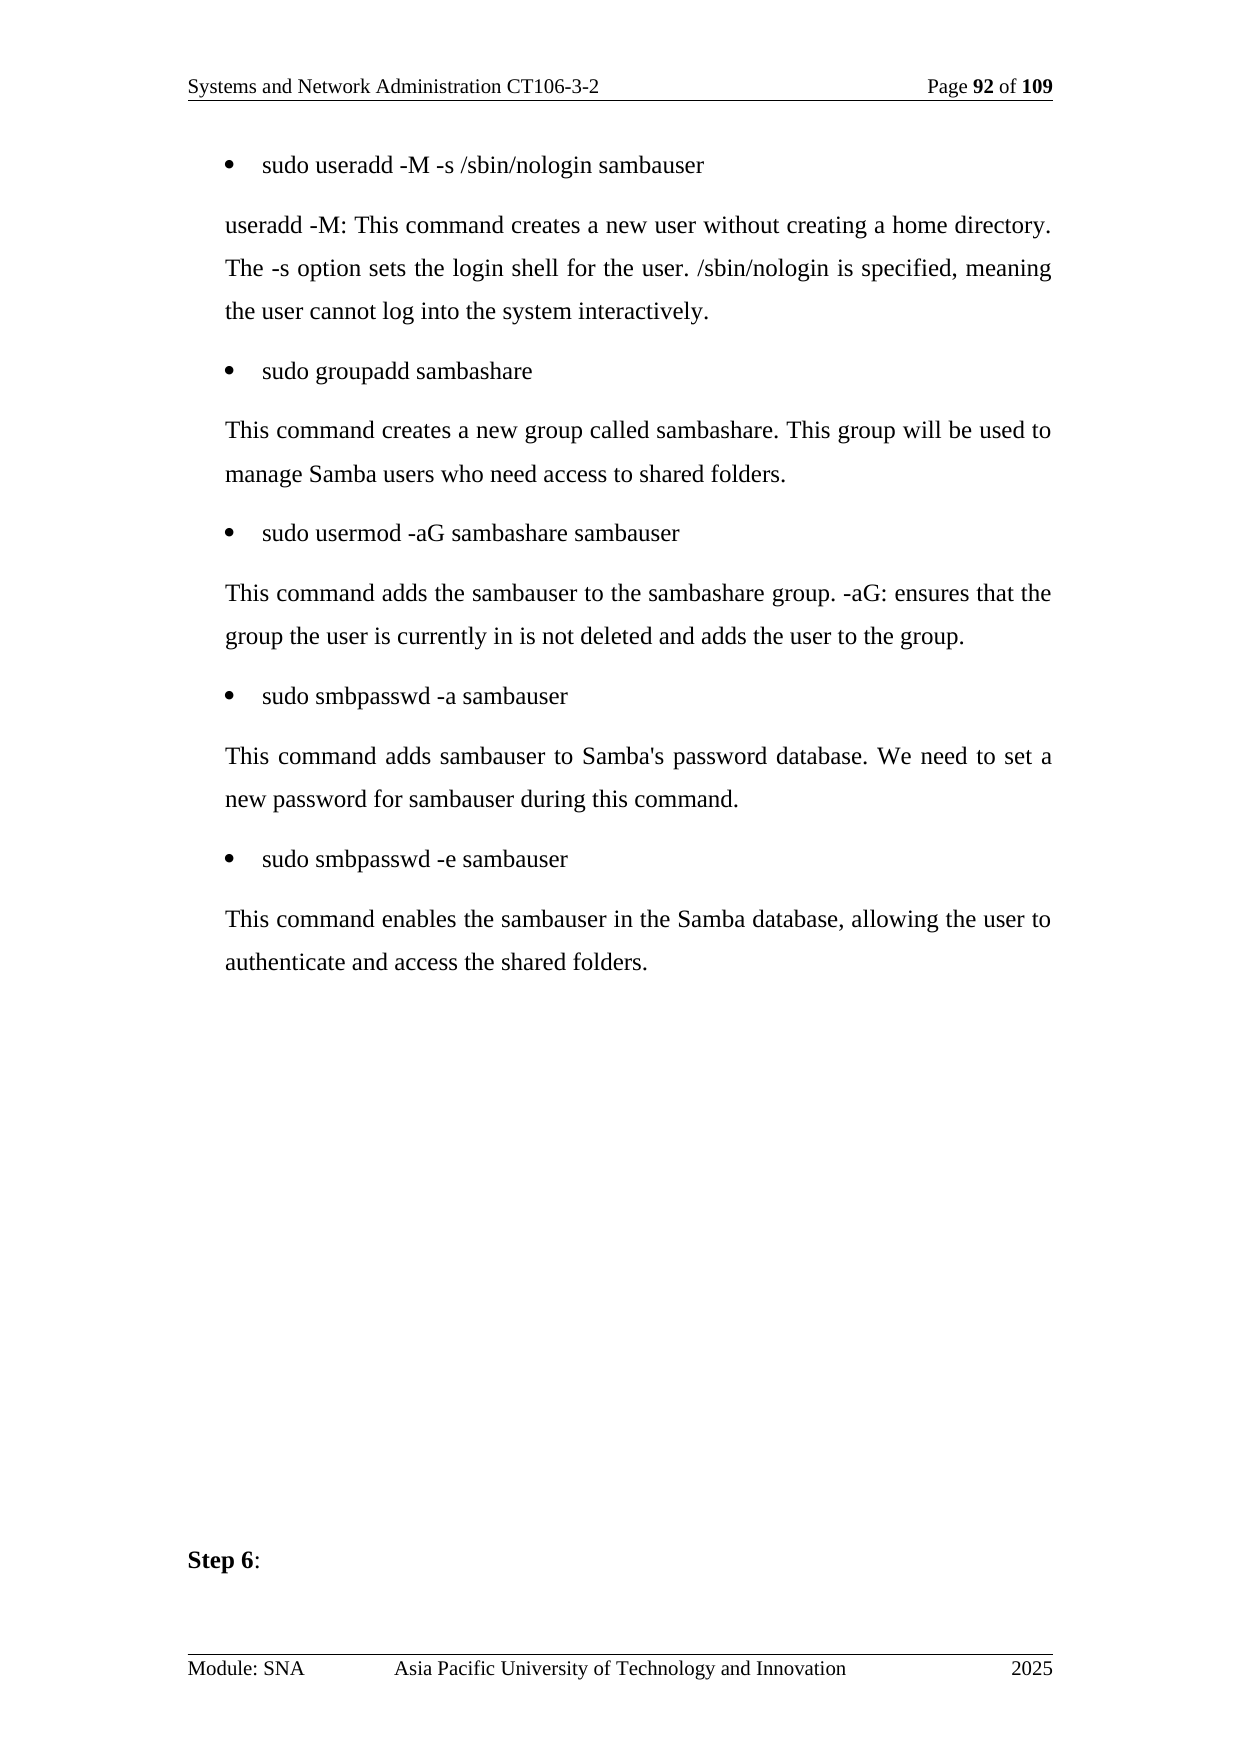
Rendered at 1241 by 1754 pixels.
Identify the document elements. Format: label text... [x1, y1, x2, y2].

text Step 6: [187, 1545, 1053, 1573]
text This command creates a new group called sambashare. This group will be used to manage Samba users who need access to shared folders. [225, 416, 1053, 487]
list sudo smbpasswd -a sambauser [225, 681, 1053, 710]
text useradd -M: This command creates a new user without creating a home directory. The -s option sets the login shell for the user. /sbin/nologin is specified, meaning the user cannot log into the system interactively. [225, 210, 1053, 325]
list sudo usermod -aG sambashare sambauser [225, 518, 1053, 547]
text This command adds sambauser to Samba's password database. We need to set a new password for sambauser during this command. [225, 741, 1053, 813]
text This command adds the sambauser to the sambashare group. -aG: ensures that the group the user is currently in is not deleted and adds the user to the group. [225, 578, 1053, 650]
list sudo smbpasswd -e sambauser [225, 844, 1053, 873]
list sudo groupadd sambashare [225, 356, 1053, 384]
text This command enables the sambauser in the Samba database, allowing the user to authenticate and access the shared folders. [225, 904, 1053, 976]
list sudo useradd -M -s /sbin/nologin sambauser [225, 150, 1053, 179]
